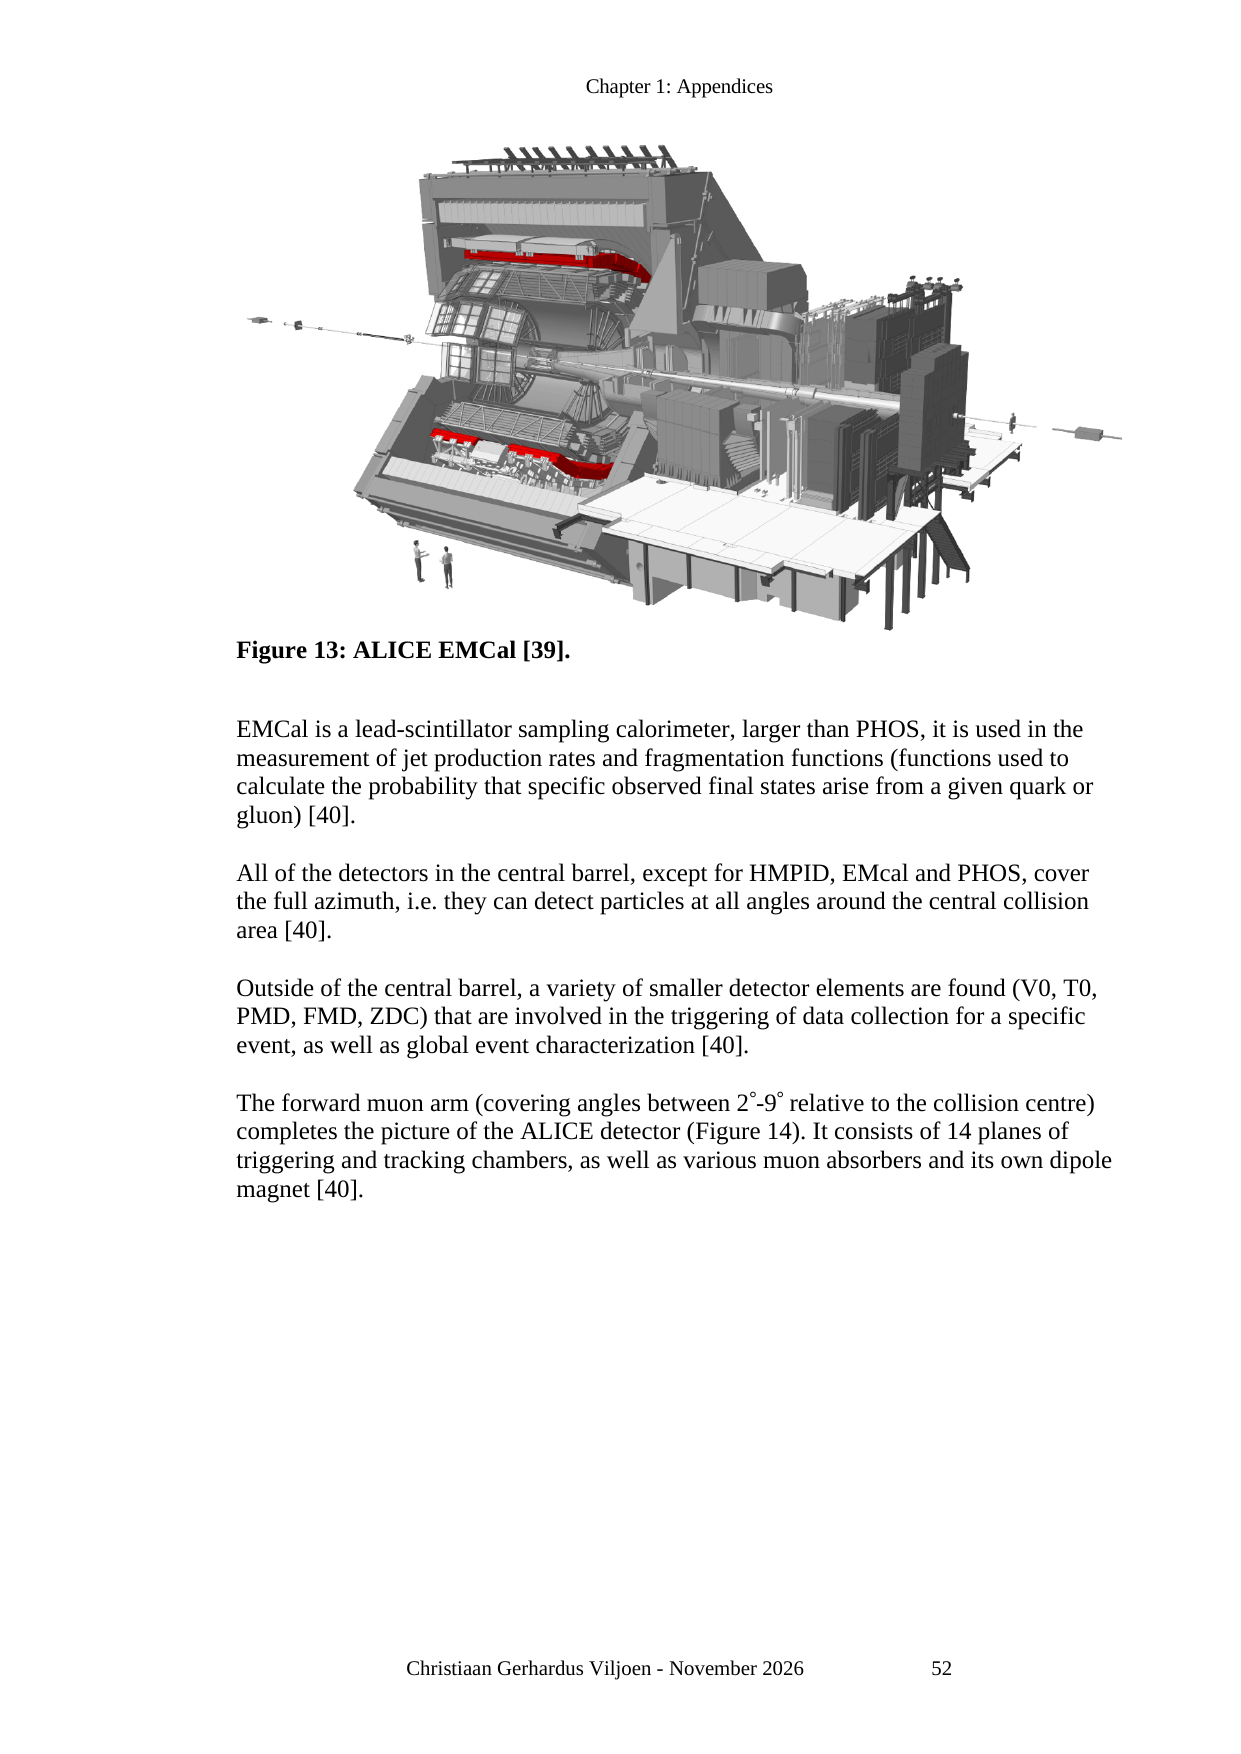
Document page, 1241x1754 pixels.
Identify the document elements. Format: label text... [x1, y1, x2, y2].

text Outside of the central barrel, a variety of smaller detector elements are found (V0, T0, PMD, FMD, ZDC) that are involved in the triggering of data collection for a specific event, as well as global event characterization . [236, 973, 1122, 1059]
text The forward muon arm (covering angles between 2-9 relative to the collision centre) completes the picture of the ALICE detector (Figure 17). It consists of 14 planes of triggering and tracking chambers, as well as various muon absorbers and its own dipole magnet . [236, 1088, 1122, 1203]
text EMCal is a lead-scintillator sampling calorimeter, larger than PHOS, it is used in the measurement of jet production rates and fragmentation functions (functions used to calculate the probability that specific observed final states arise from a given quark or gluon) . [236, 714, 1122, 829]
picture [236, 135, 1123, 636]
text All of the detectors in the central barrel, except for HMPID, EMcal and PHOS, cover the full azimuth, i.e. they can detect particles at all angles around the central collision area . [236, 858, 1122, 944]
text Figure : ALICE EMCal . [236, 636, 1122, 664]
